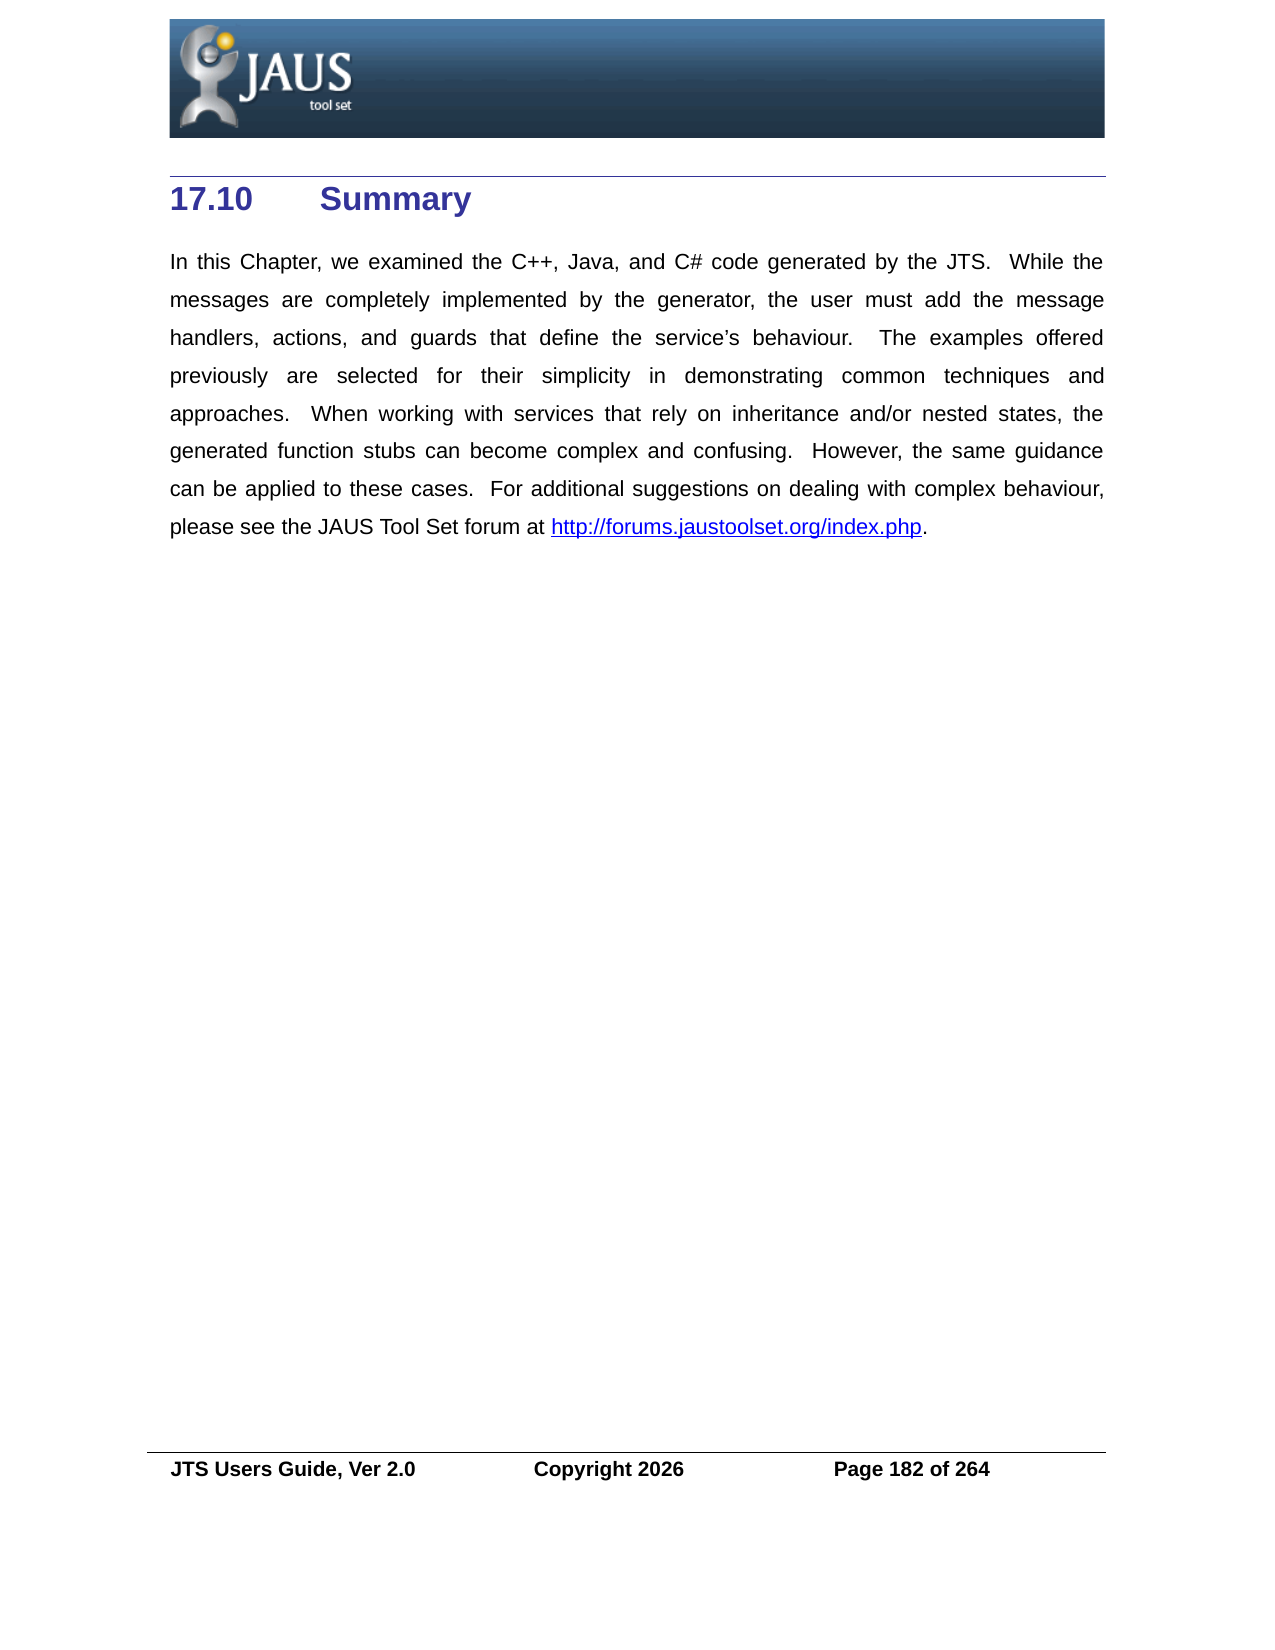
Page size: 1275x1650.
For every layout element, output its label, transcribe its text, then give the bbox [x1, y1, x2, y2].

text In this Chapter, we examined the C++, Java, and C# code generated by the JTS. While the messages are completely implemented by the generator, the user must add the message handlers, actions, and guards that define the service’s behaviour. The examples offered previously are selected for their simplicity in demonstrating common techniques and approaches. When working with services that rely on inheritance and/or nested states, the generated function stubs can become complex and confusing. However, the same guidance can be applied to these cases. For additional suggestions on dealing with complex behaviour, please see the JAUS Tool Set forum at http://forums.jaustoolset.org/index.php. [169, 249, 1106, 539]
picture [169, 19, 1105, 138]
subtitle Summary [169, 177, 1106, 218]
